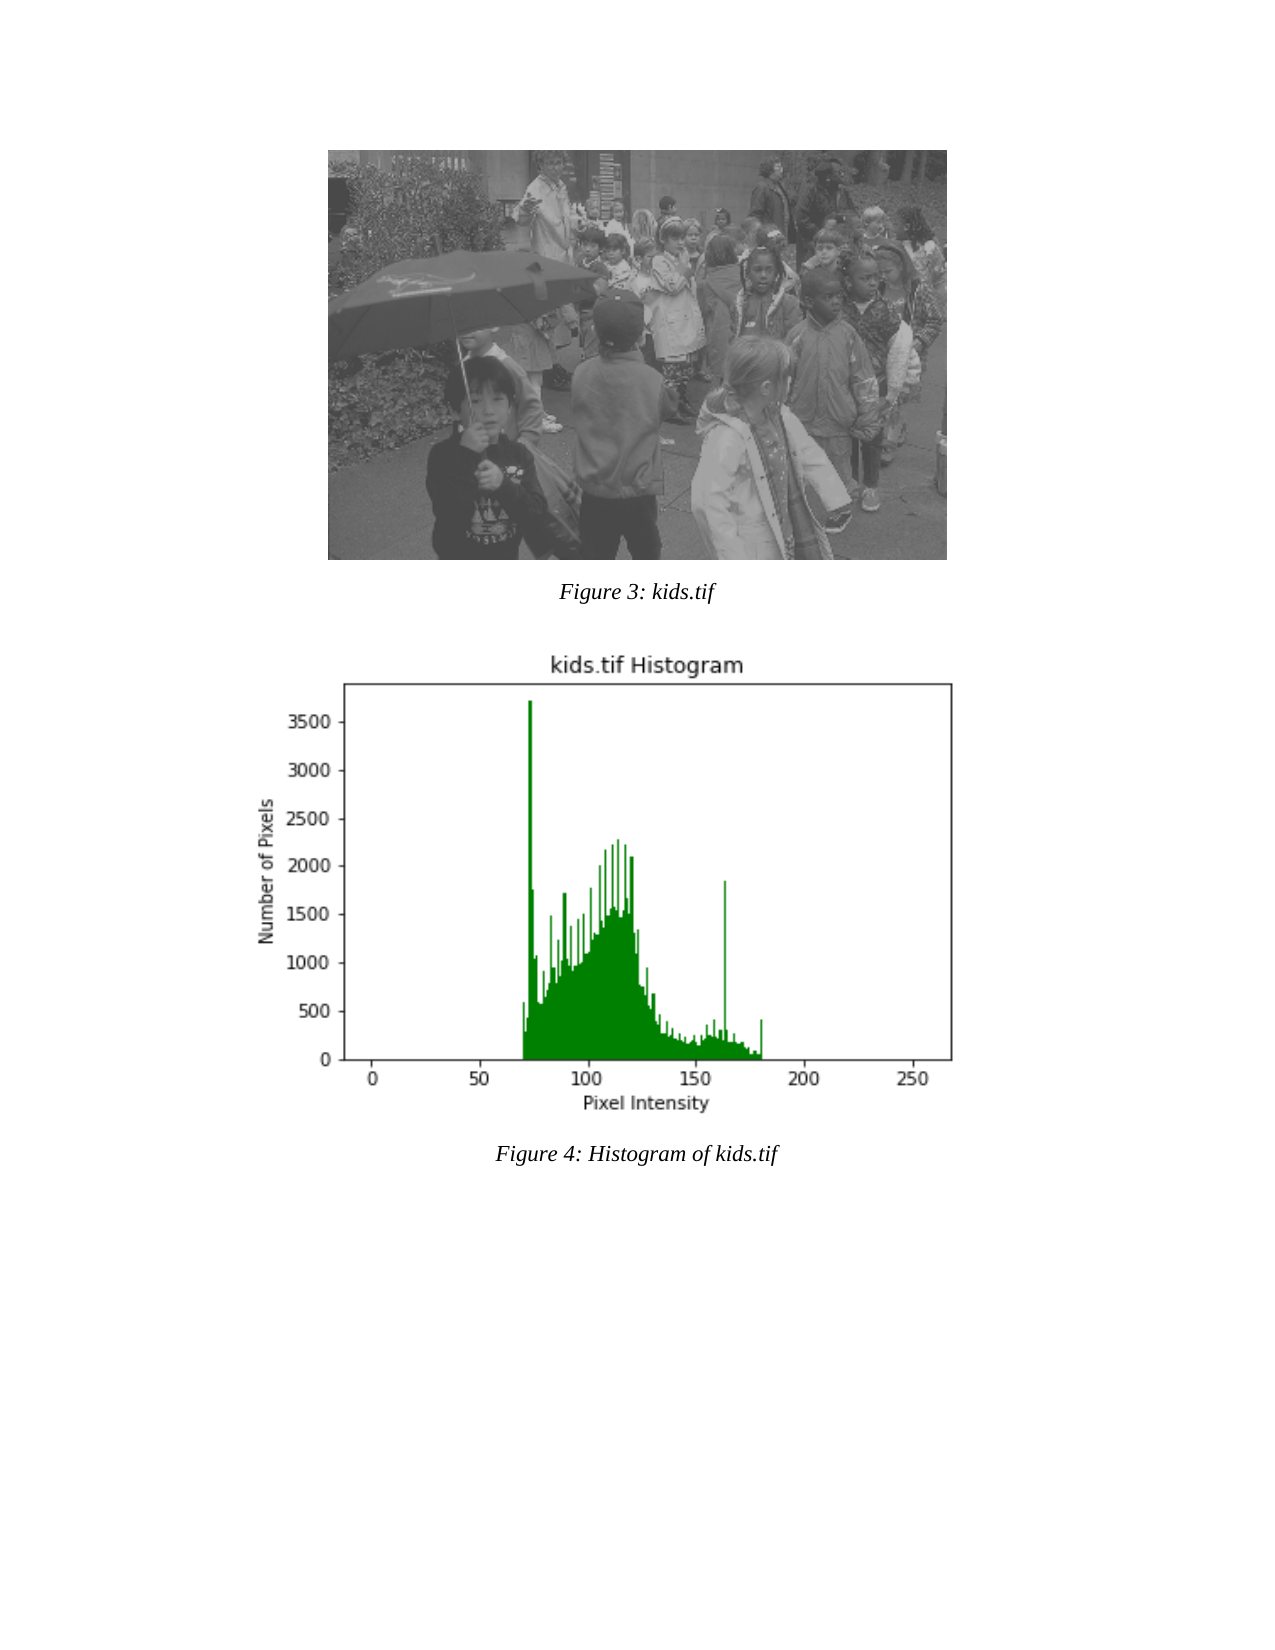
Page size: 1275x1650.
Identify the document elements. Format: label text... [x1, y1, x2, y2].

text Figure 4: Histogram of kids.tif [150, 1140, 1125, 1167]
picture [328, 150, 947, 560]
text Figure 3: kids.tif [150, 578, 1125, 604]
picture [246, 623, 1029, 1122]
